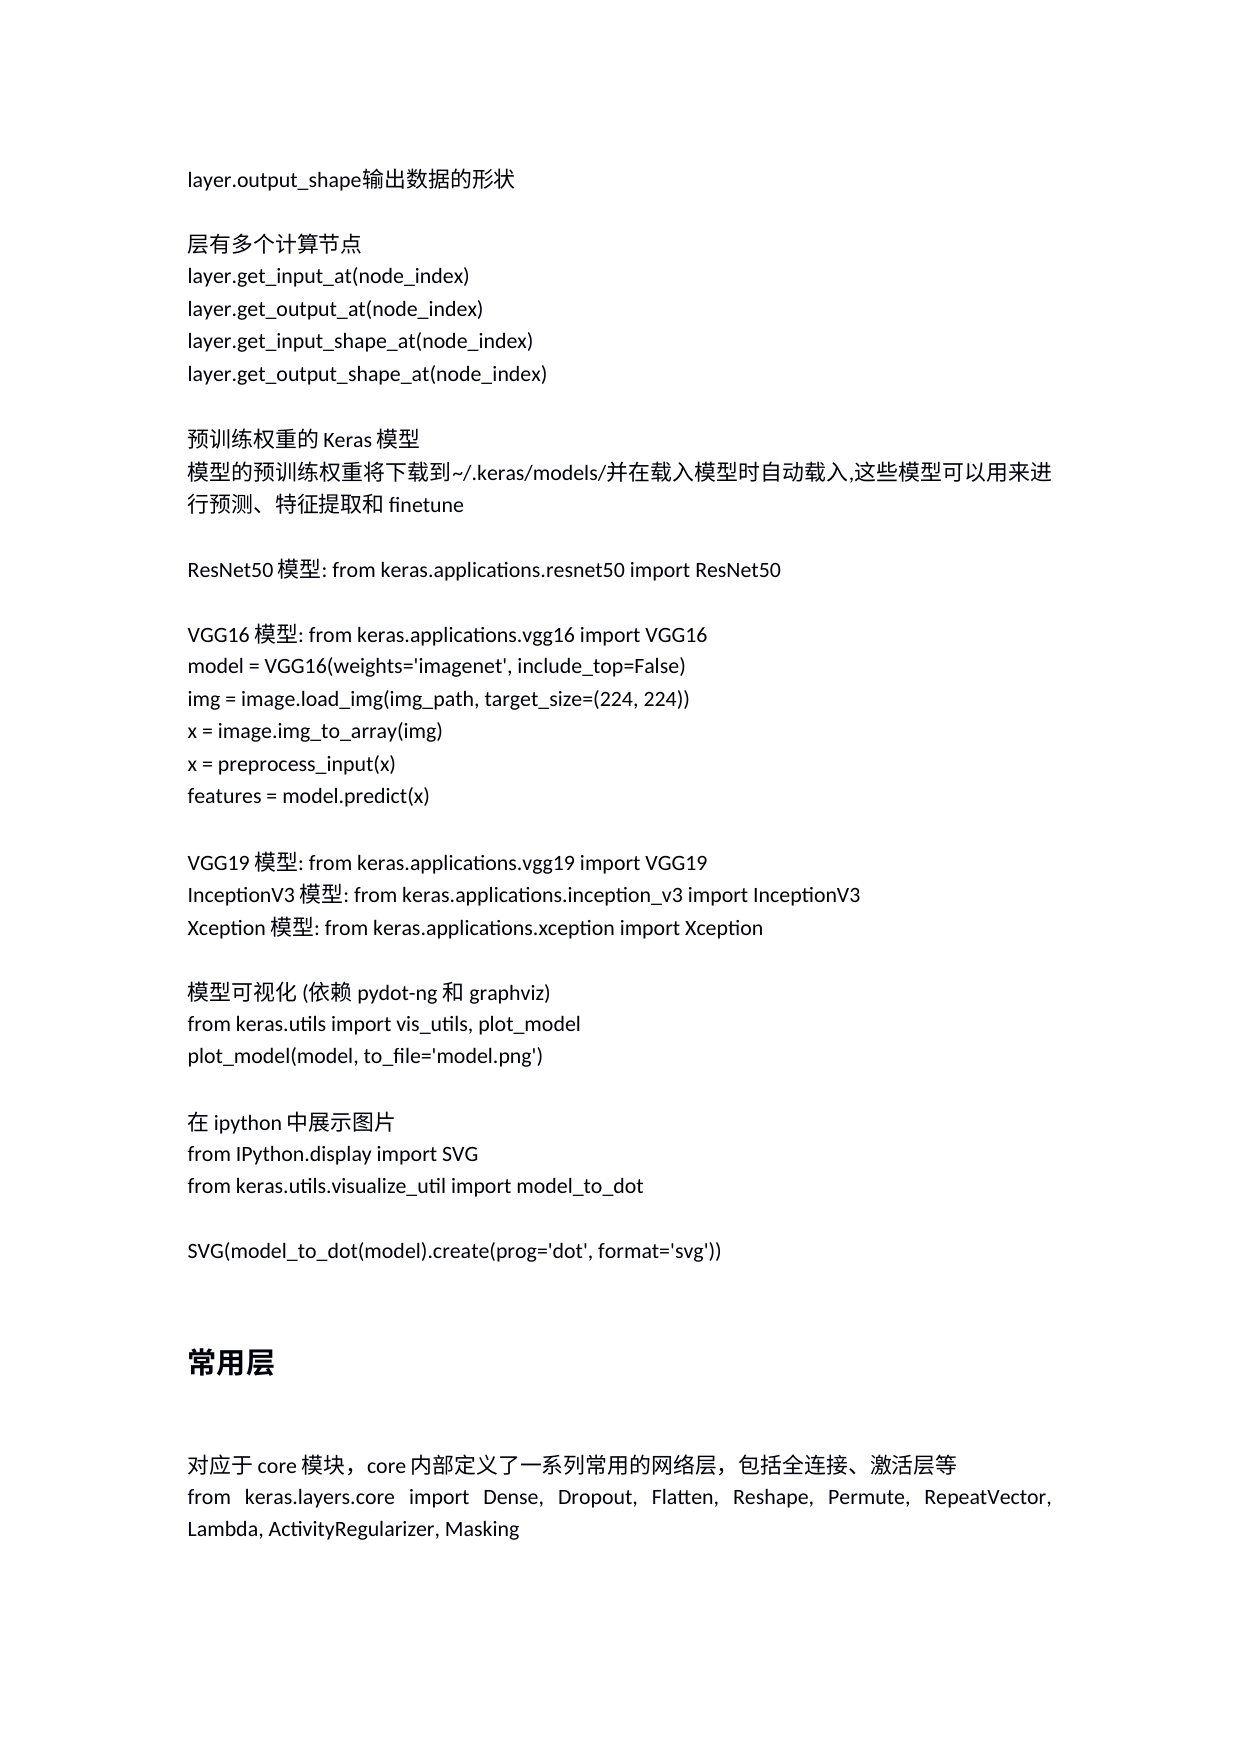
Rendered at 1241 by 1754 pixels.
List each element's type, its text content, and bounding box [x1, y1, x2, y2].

text 对应于core模块，core内部定义了一系列常用的网络层，包括全连接、激活层等 [187, 1447, 1053, 1480]
text layer.get_output_shape_at(node_index) [187, 357, 1053, 389]
text VGG16模型: from keras.applications.vgg16 import VGG16 [187, 617, 1053, 649]
text layer.output_shape 输出数据的形状 [187, 162, 1053, 194]
text 预训练权重的Keras模型 [187, 422, 1053, 454]
text Xception模型: from keras.applications.xception import Xception [187, 909, 1053, 942]
text SVG(model_to_dot(model).create(prog='dot', format='svg')) [187, 1234, 1053, 1267]
text from keras.utils import vis_utils, plot_model [187, 1007, 1053, 1039]
text from keras.utils.visualize_util import model_to_dot [187, 1169, 1053, 1202]
text model = VGG16(weights='imagenet', include_top=False) [187, 649, 1053, 682]
text InceptionV3模型: from keras.applications.inception_v3 import InceptionV3 [187, 877, 1053, 909]
text layer.get_input_shape_at(node_index) [187, 324, 1053, 357]
text x = image.img_to_array(img) [187, 714, 1053, 747]
text 模型的预训练权重将下载到~/.keras/models/并在载入模型时自动载入,这些模型可以用来进行预测、特征提取和finetune [187, 454, 1053, 519]
text from IPython.display import SVG [187, 1137, 1053, 1169]
text features = model.predict(x) [187, 779, 1053, 812]
text layer.get_output_at(node_index) [187, 292, 1053, 324]
text ResNet50模型: from keras.applications.resnet50 import ResNet50 [187, 552, 1053, 584]
text from keras.layers.core import Dense, Dropout, Flatten, Reshape, Permute, RepeatVector, Lambda, ActivityRegularizer, Masking [187, 1480, 1053, 1545]
text VGG19模型: from keras.applications.vgg19 import VGG19 [187, 844, 1053, 877]
text 层有多个计算节点 [187, 227, 1053, 259]
text 在ipython中展示图片 [187, 1104, 1053, 1137]
text 模型可视化 (依赖 pydot-ng 和 graphviz) [187, 974, 1053, 1007]
text plot_model(model, to_file='model.png') [187, 1039, 1053, 1072]
text x = preprocess_input(x) [187, 747, 1053, 779]
text img = image.load_img(img_path, target_size=(224, 224)) [187, 682, 1053, 714]
subtitle 常用层 [187, 1329, 1053, 1394]
text layer.get_input_at(node_index) [187, 259, 1053, 292]
